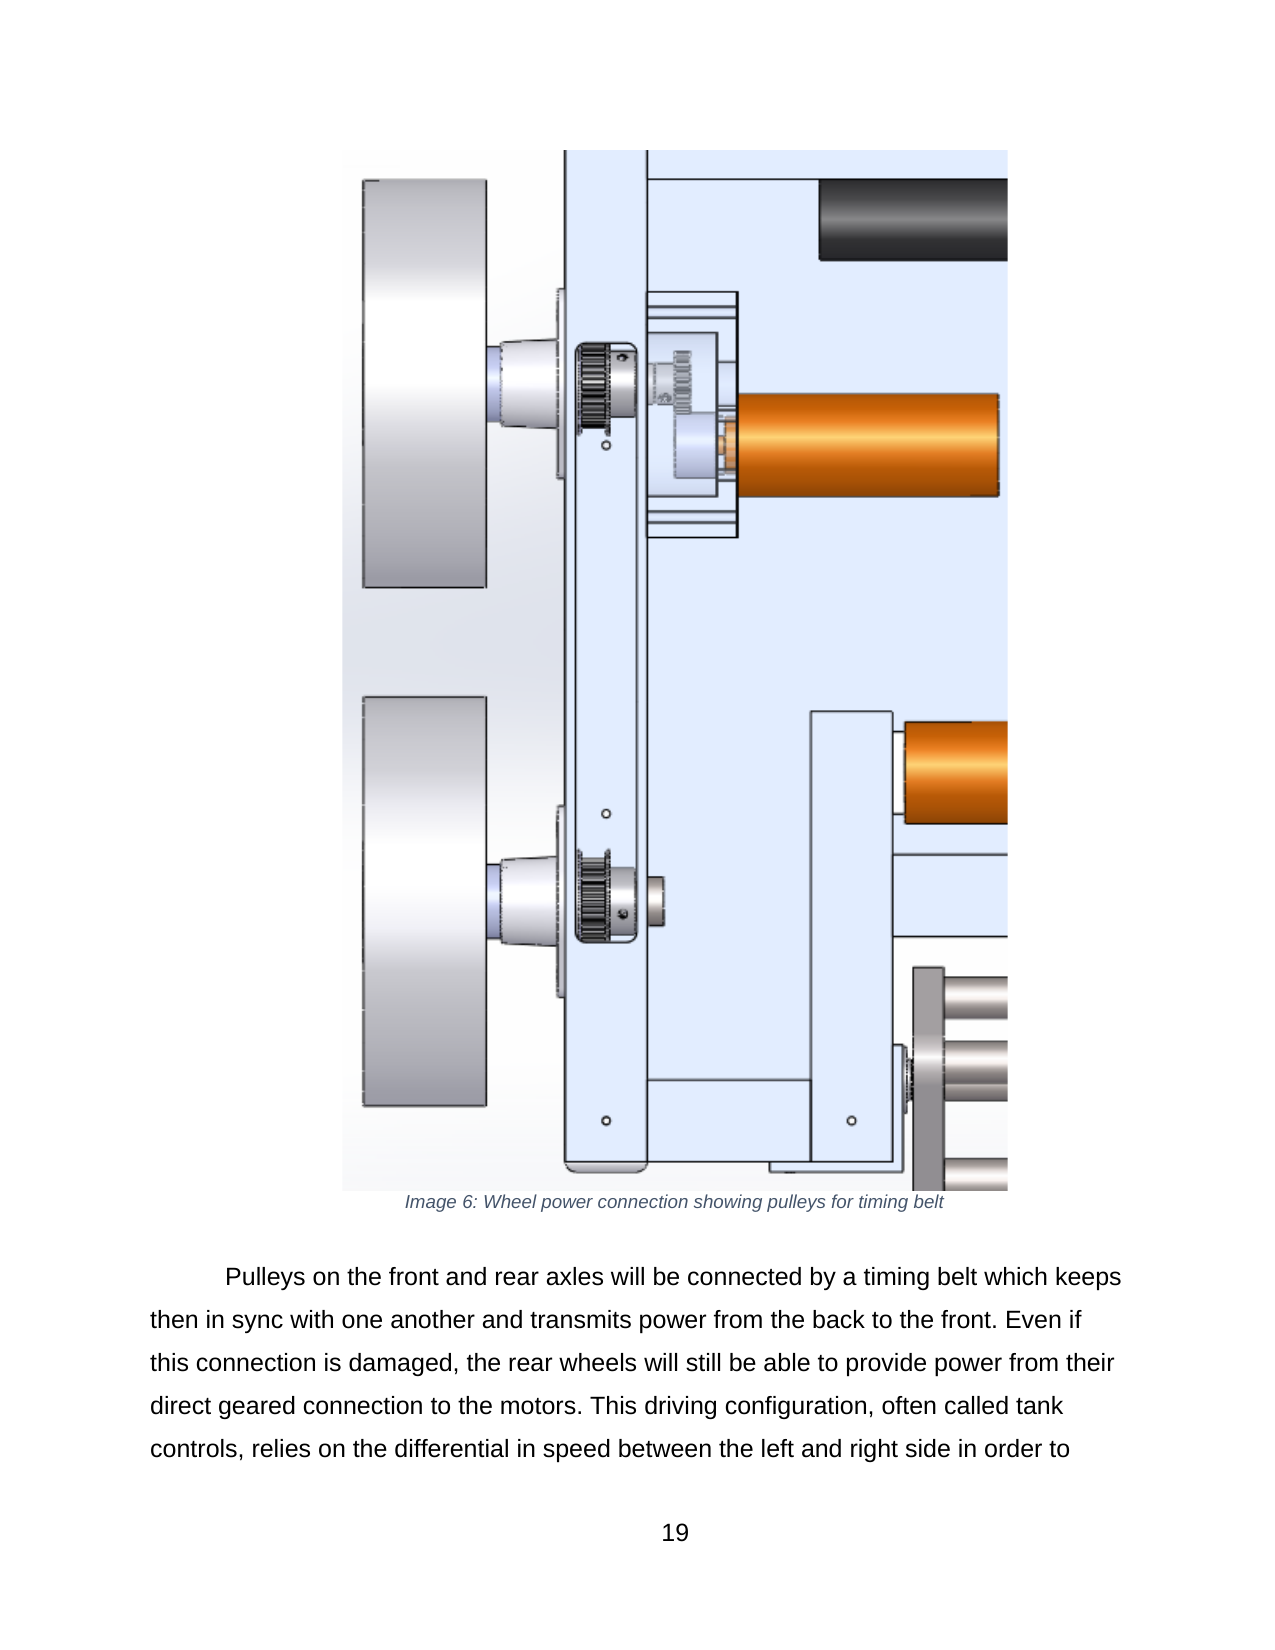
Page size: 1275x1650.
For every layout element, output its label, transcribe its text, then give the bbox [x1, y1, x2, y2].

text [150, 1262, 1125, 1463]
picture [342, 150, 1008, 1191]
text Image 6: Wheel power connection showing pulleys for timing belt [150, 1191, 1125, 1212]
